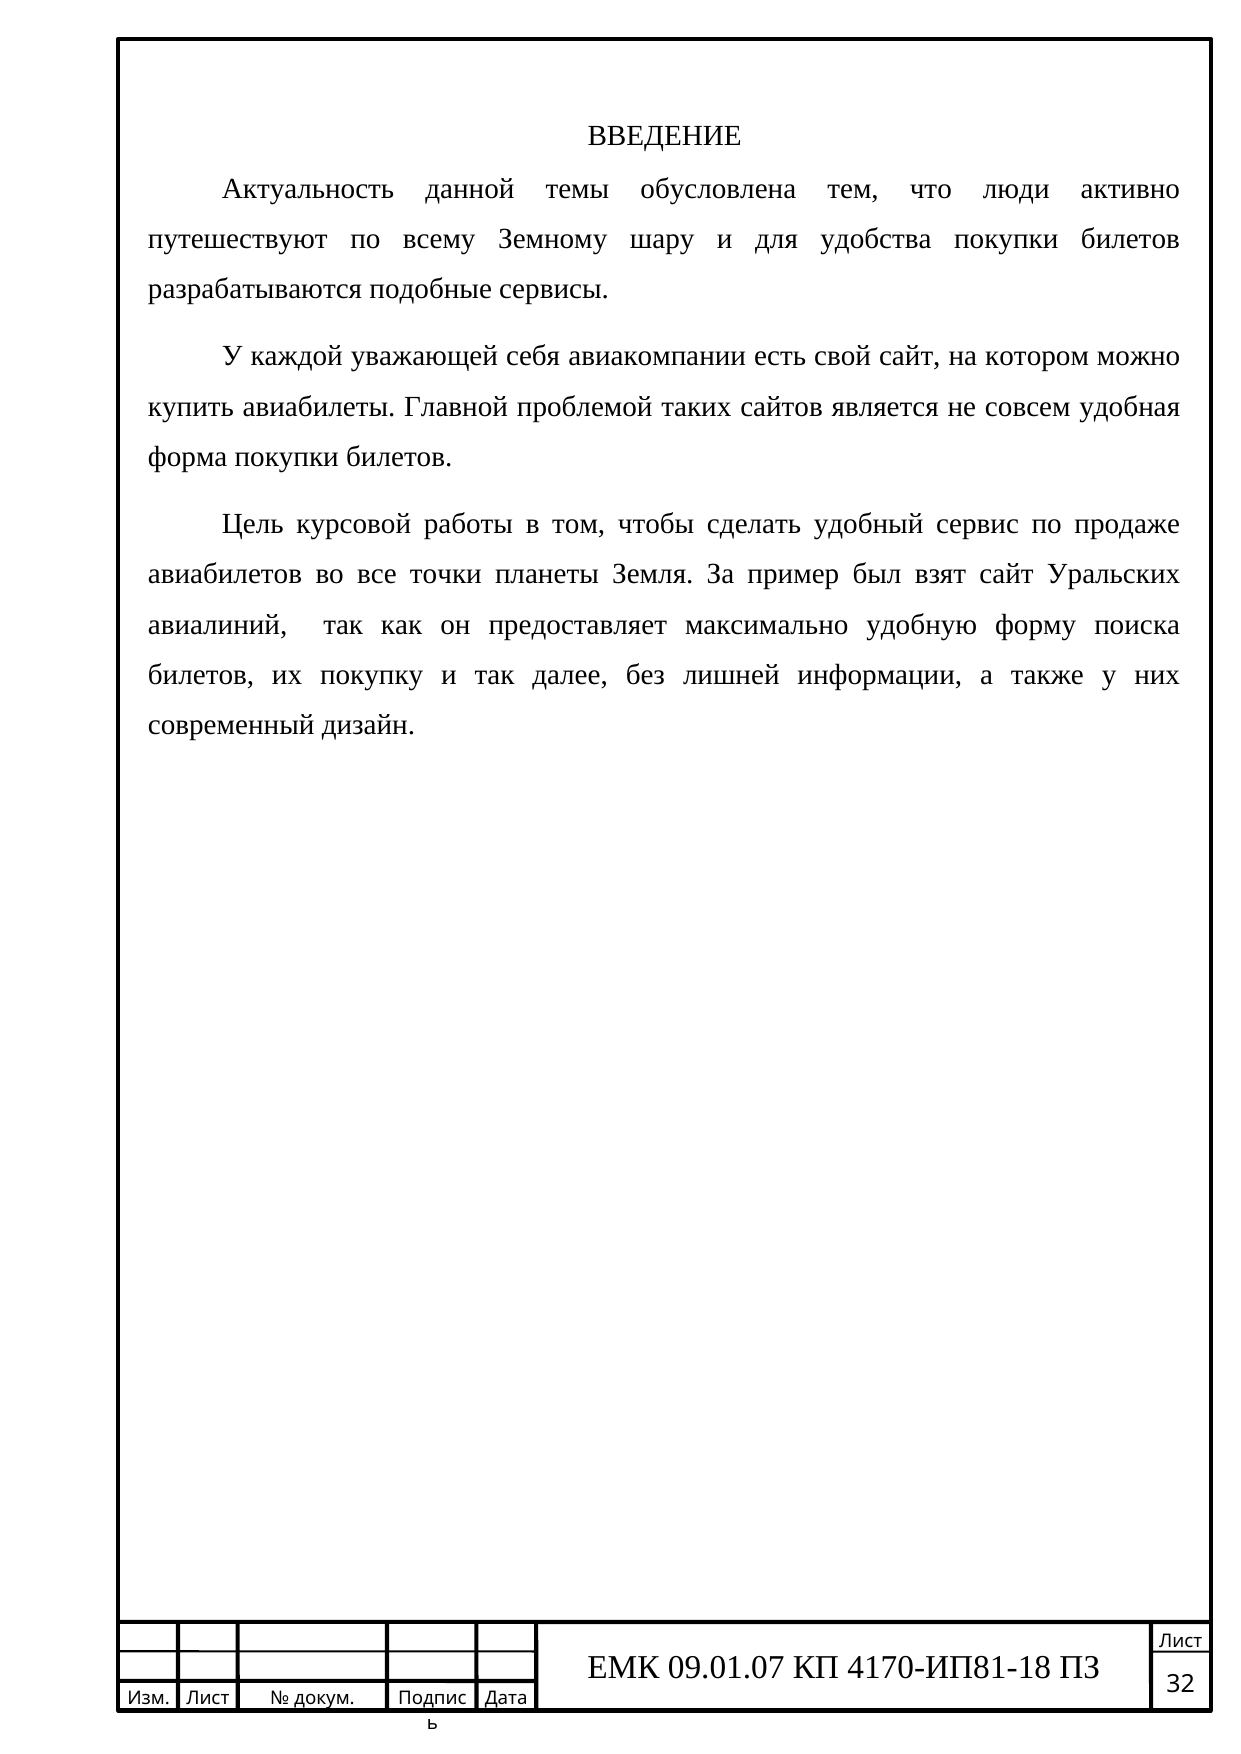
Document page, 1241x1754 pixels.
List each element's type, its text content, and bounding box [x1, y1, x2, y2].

text Актуальность данной темы обусловлена тем, что люди активно путешествуют по всему Земному шару и для удобства покупки билетов разрабатываются подобные сервисы. [148, 171, 1181, 305]
text ВВЕДЕНИЕ [148, 118, 1181, 152]
text У каждой уважающей себя авиакомпании есть свой сайт, на котором можно купить авиабилеты. Главной проблемой таких сайтов является не совсем удобная форма покупки билетов. [148, 338, 1181, 473]
text Цель курсовой работы в том, чтобы сделать удобный сервис по продаже авиабилетов во все точки планеты Земля. За пример был взят сайт Уральских авиалиний, так как он предоставляет максимально удобную форму поиска билетов, их покупку и так далее, без лишней информации, а также у них современный дизайн. [148, 506, 1181, 741]
